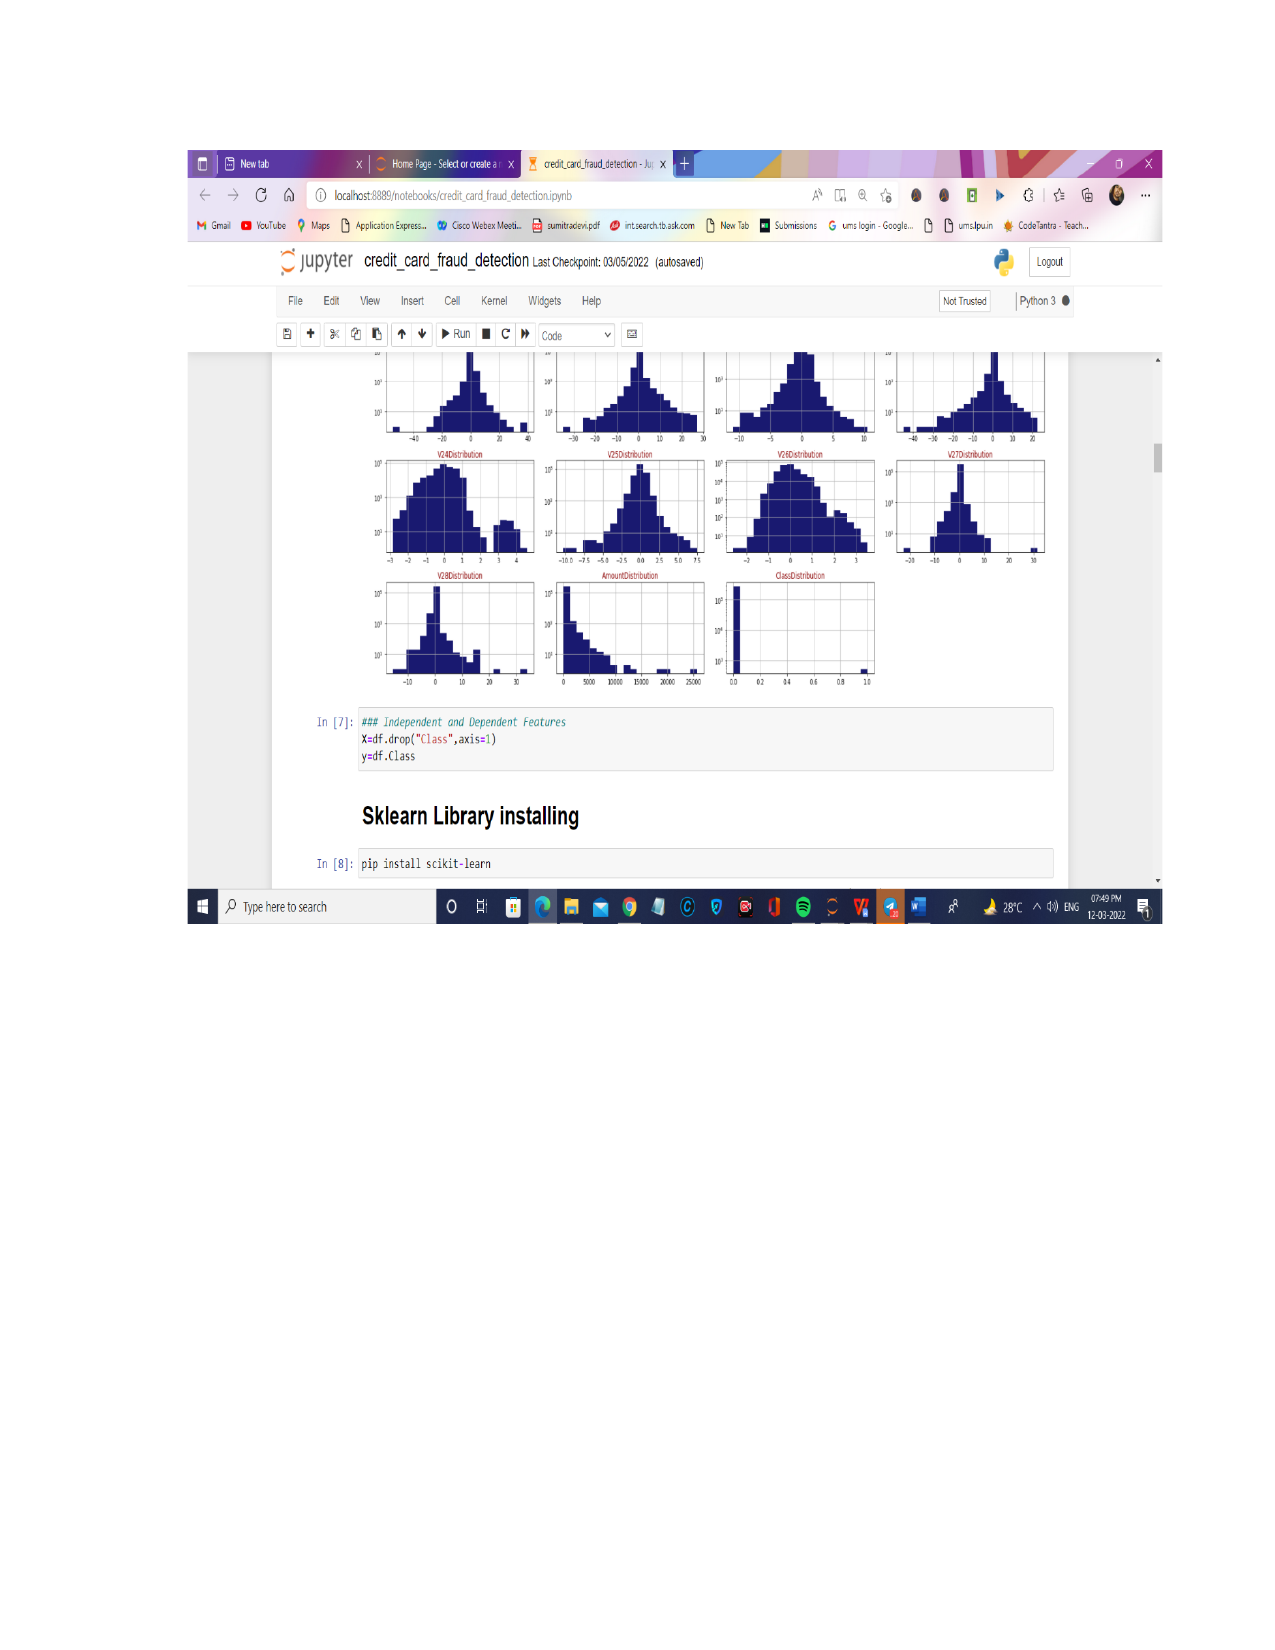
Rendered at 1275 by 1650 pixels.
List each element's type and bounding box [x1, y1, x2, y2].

picture [187, 150, 1163, 924]
